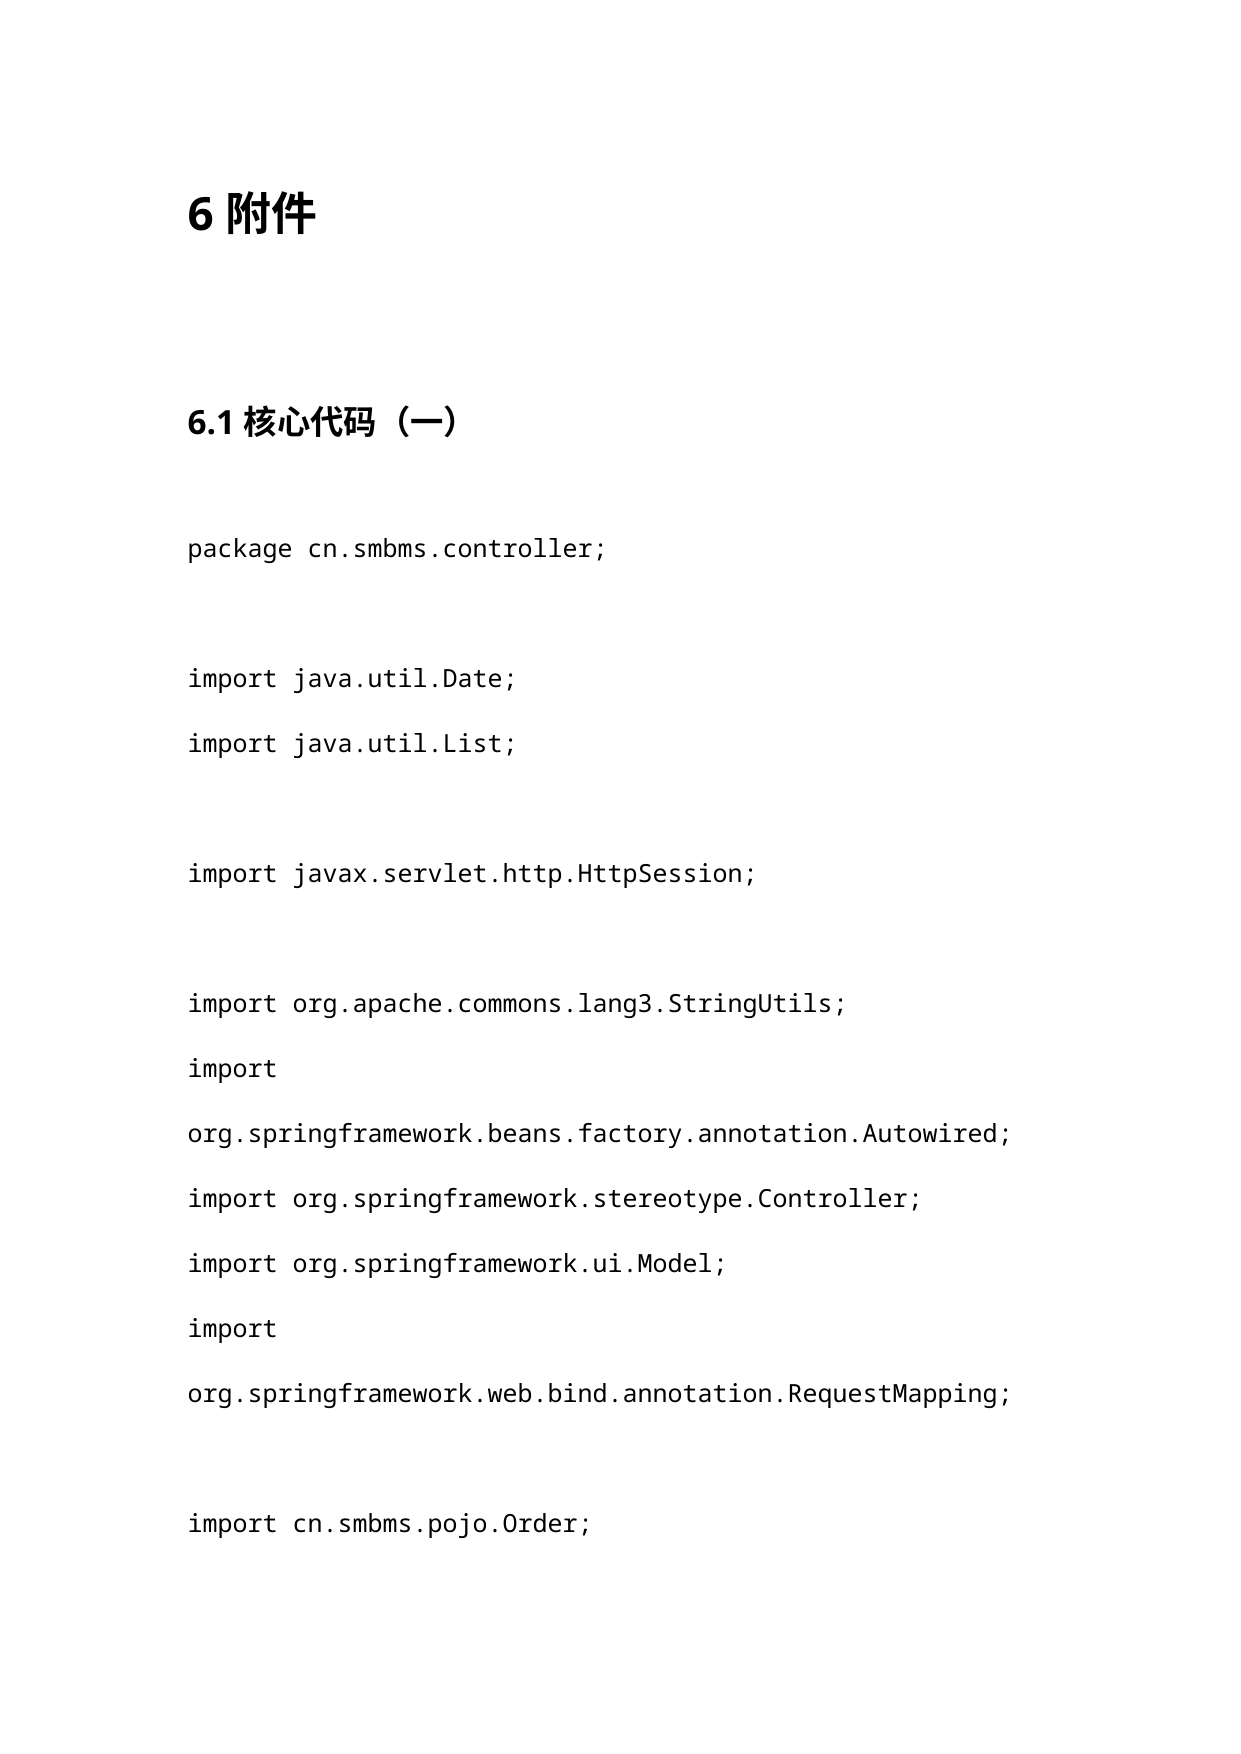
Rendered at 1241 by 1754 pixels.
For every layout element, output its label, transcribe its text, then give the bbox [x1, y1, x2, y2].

text import java.util.Date; [187, 645, 1053, 710]
text import java.util.List; [187, 710, 1053, 775]
text package cn.smbms.controller; [187, 515, 1053, 580]
subtitle 6 附件 [187, 162, 1053, 259]
text import org.springframework.ui.Model; [187, 1230, 1053, 1295]
subtitle 6.1 核心代码（一） [187, 388, 1053, 453]
text import javax.servlet.http.HttpSession; [187, 840, 1053, 905]
text import org.springframework.beans.factory.annotation.Autowired; [187, 1035, 1053, 1165]
text import org.apache.commons.lang3.StringUtils; [187, 970, 1053, 1035]
text import cn.smbms.pojo.Order; [187, 1490, 1053, 1555]
text import org.springframework.web.bind.annotation.RequestMapping; [187, 1295, 1053, 1425]
text import org.springframework.stereotype.Controller; [187, 1165, 1053, 1230]
